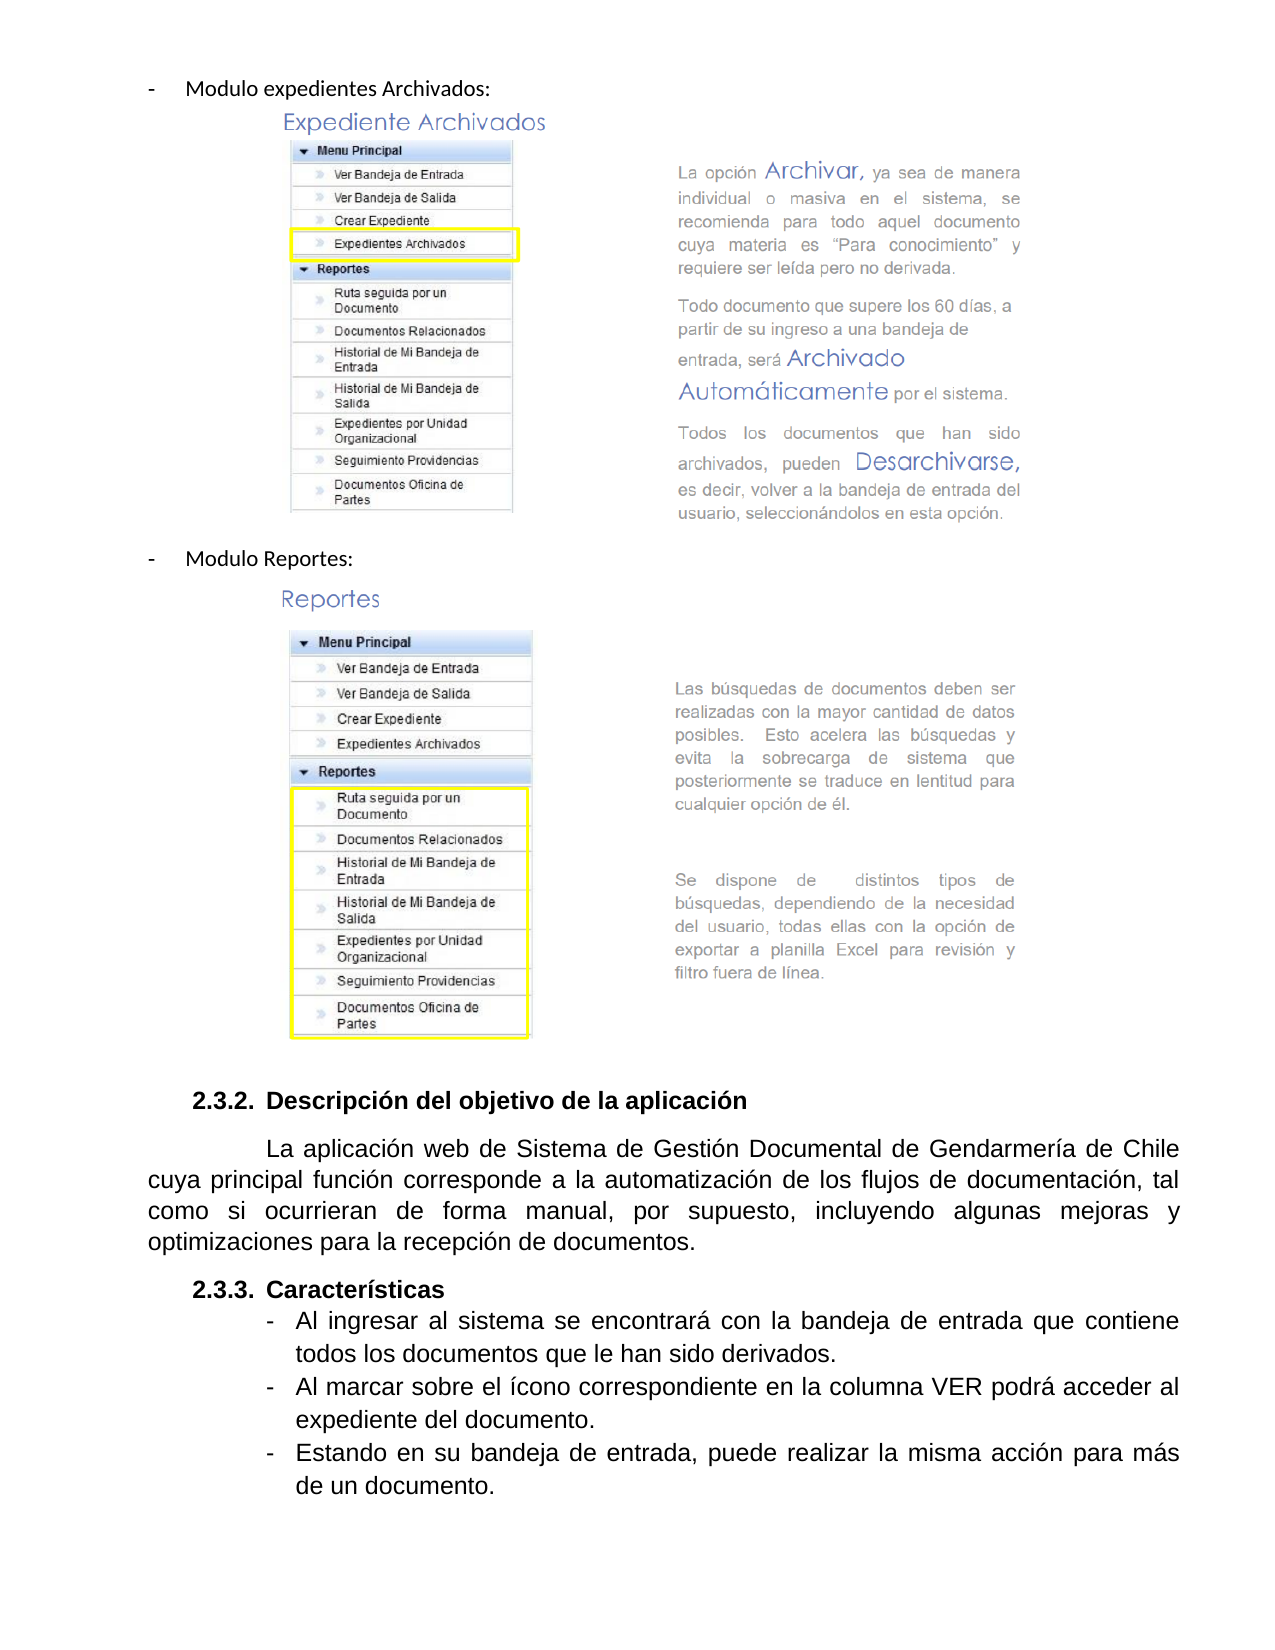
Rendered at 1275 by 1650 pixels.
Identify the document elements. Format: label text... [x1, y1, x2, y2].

list Descripción del objetivo de la aplicación [192, 1086, 1181, 1115]
picture [275, 106, 1038, 541]
list Modulo Reportes: [148, 544, 1127, 573]
list Al marcar sobre el ícono correspondiente en la columna VER podrá acceder al expediente del documento. [266, 1372, 1181, 1433]
picture [272, 576, 1040, 1050]
list Al ingresar al sistema se encontrará con la bandeja de entrada que contiene todos los documentos que le han sido derivados. [266, 1306, 1181, 1367]
list Modulo expedientes Archivados: [148, 74, 1127, 102]
list Características [192, 1275, 1181, 1303]
list Estando en su bandeja de entrada, puede realizar la misma acción para más de un documento. [266, 1438, 1181, 1499]
text La aplicación web de Sistema de Gestión Documental de Gendarmería de Chile cuya principal función corresponde a la automatización de los flujos de documentación, tal como si ocurrieran de forma manual, por supuesto, incluyendo algunas mejoras y optimizaciones para la recepción de documentos. [148, 1134, 1181, 1256]
